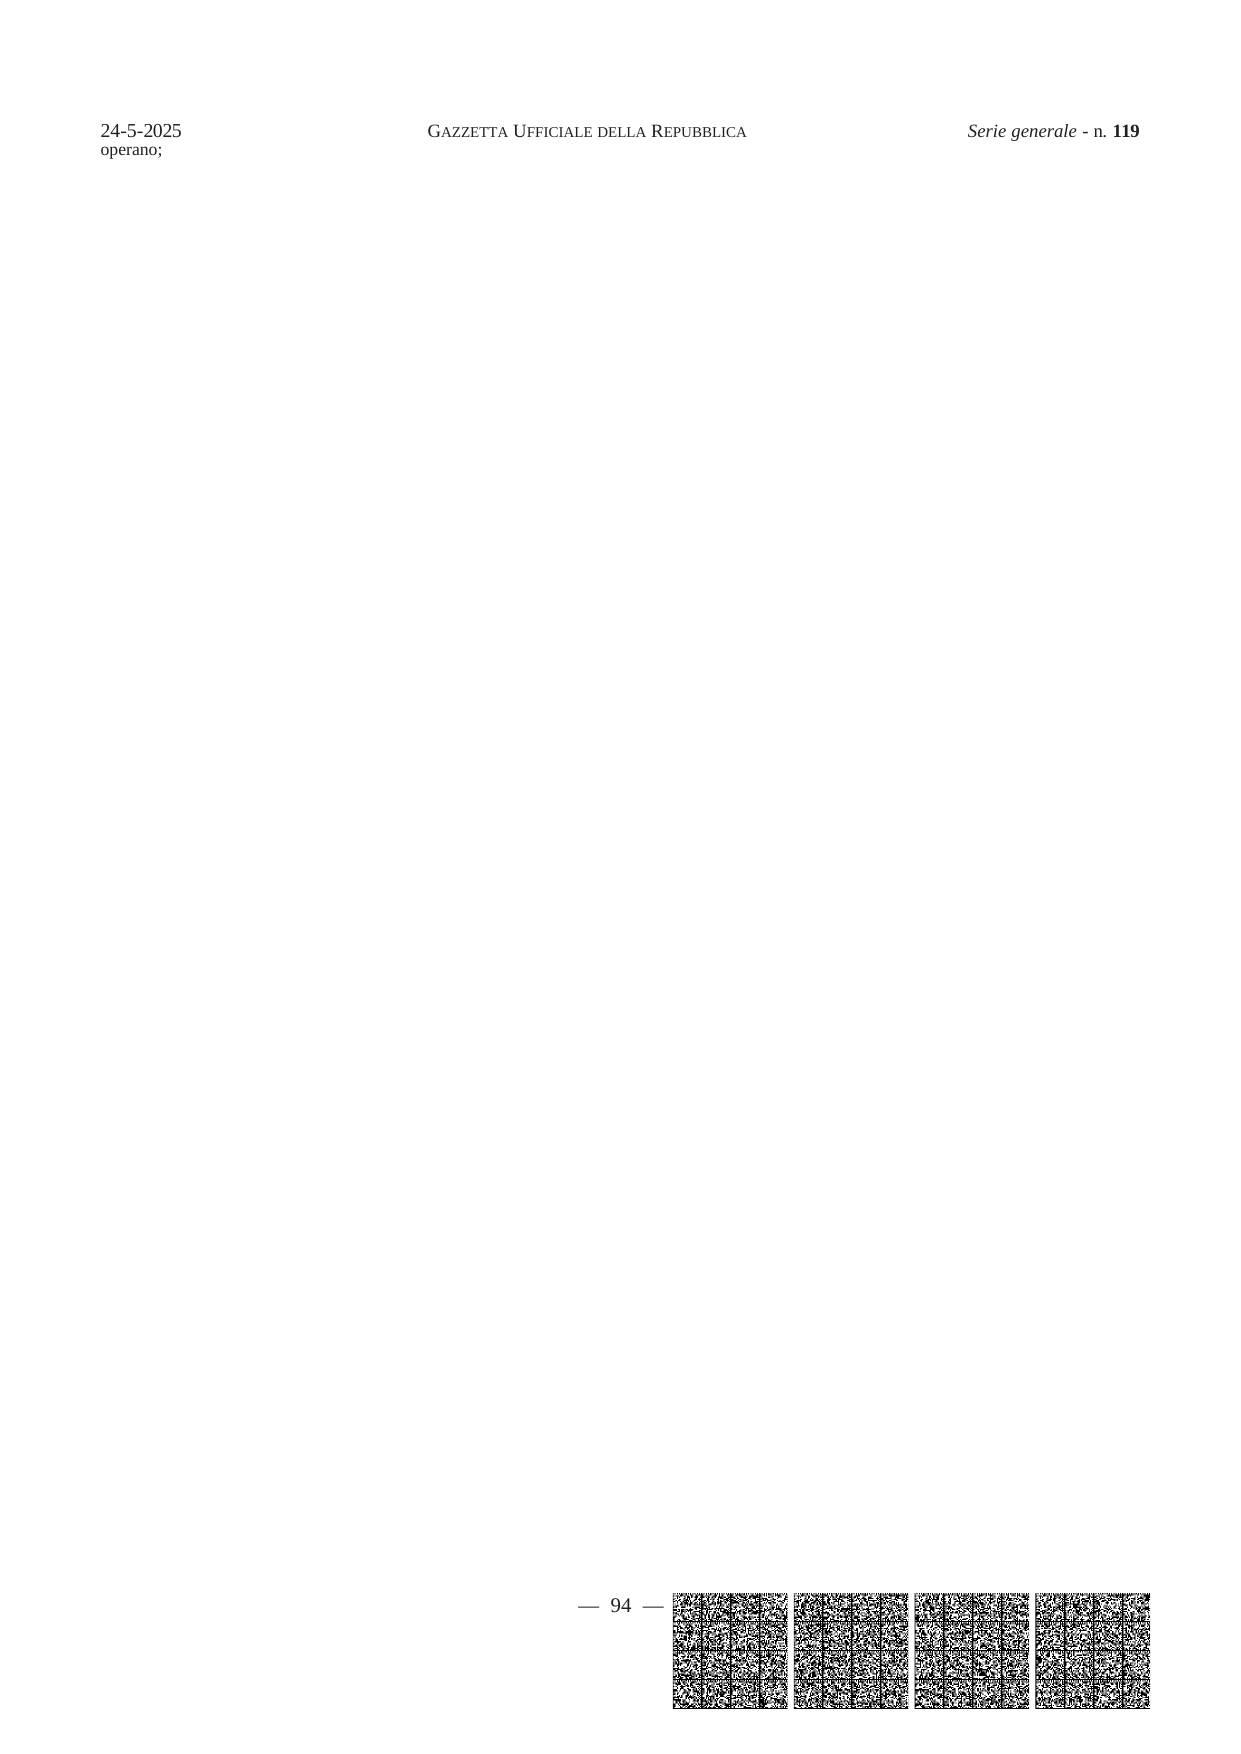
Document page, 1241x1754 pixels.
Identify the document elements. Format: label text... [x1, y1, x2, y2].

picture [793, 1593, 909, 1709]
picture [914, 1593, 1030, 1709]
picture [1035, 1593, 1150, 1709]
picture [672, 1593, 788, 1709]
